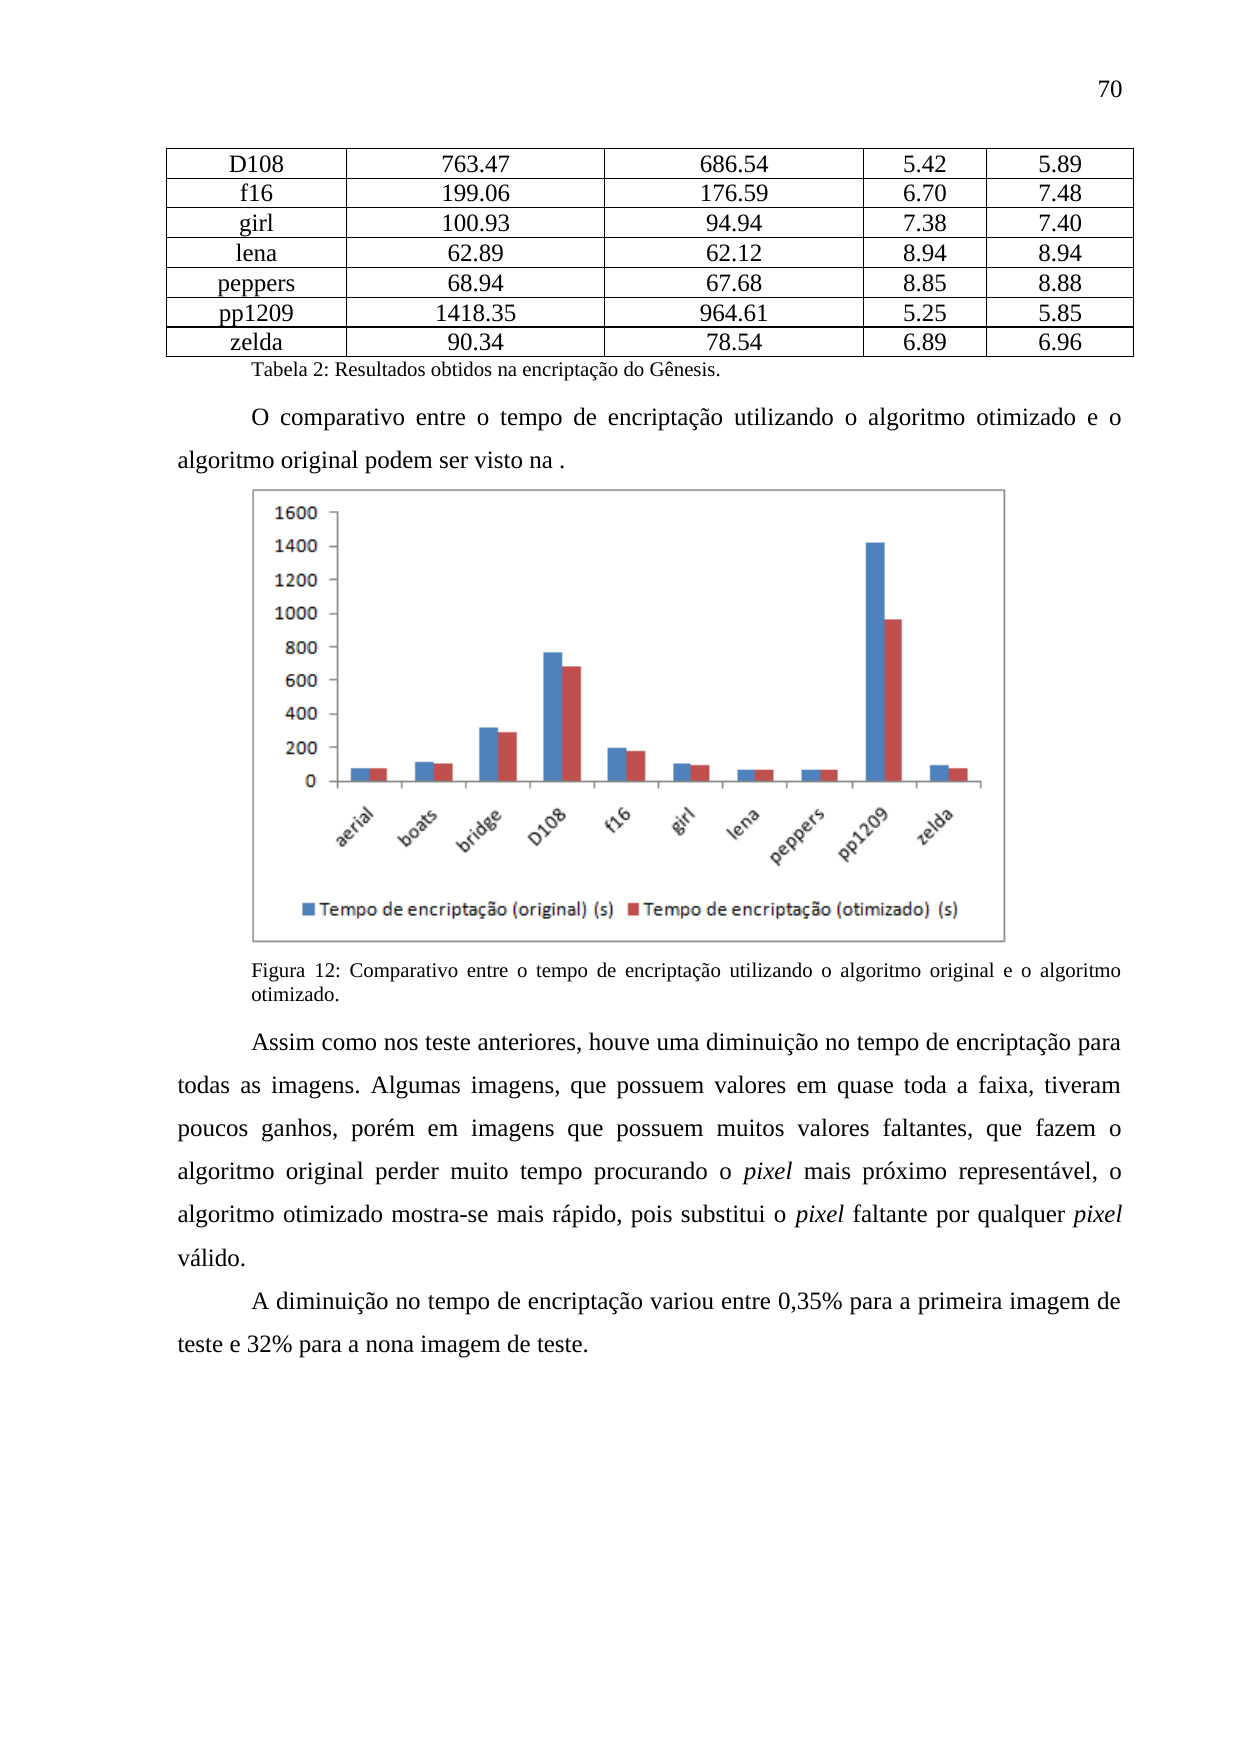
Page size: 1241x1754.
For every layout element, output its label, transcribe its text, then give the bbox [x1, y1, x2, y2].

table_cell 5.89 [987, 149, 1133, 177]
text Assim como nos teste anteriores, houve uma diminuição no tempo de encriptação para todas as imagens. Algumas imagens, que possuem valores em quase toda a faixa, tiveram poucos ganhos, porém em imagens que possuem muitos valores faltantes, que fazem o algoritmo original perder muito tempo procurando o pixel mais próximo representável, o algoritmo otimizado mostra-se mais rápido, pois substitui o pixel faltante por qualquer pixel válido. [177, 1027, 1122, 1271]
table_cell peppers [167, 268, 346, 297]
table_cell 8.88 [987, 268, 1133, 297]
table_cell 90.34 [347, 328, 604, 356]
table_cell girl [167, 208, 346, 237]
table_cell 7.48 [987, 179, 1133, 207]
table_cell 6.70 [864, 179, 986, 207]
table_cell 100.93 [347, 208, 604, 237]
table_cell 8.94 [864, 238, 986, 267]
table_cell 763.47 [347, 149, 604, 177]
table_cell 5.42 [864, 149, 986, 177]
table_cell pp1209 [167, 298, 346, 326]
text A diminuição no tempo de encriptação variou entre 0,35% para a primeira imagem de teste e 32% para a nona imagem de teste. [177, 1286, 1122, 1358]
table_cell lena [167, 238, 346, 267]
table_cell 5.25 [864, 298, 986, 326]
table_cell 67.68 [605, 268, 863, 297]
table_cell 78.54 [605, 328, 863, 356]
table_cell zelda [167, 328, 346, 356]
table_cell 8.94 [987, 238, 1133, 267]
table_cell 7.38 [864, 208, 986, 237]
table_cell 1418.35 [347, 298, 604, 326]
table_cell 7.40 [987, 208, 1133, 237]
picture [251, 488, 1007, 944]
table_cell 8.85 [864, 268, 986, 297]
table_cell 5.85 [987, 298, 1133, 326]
table_cell 686.54 [605, 149, 863, 177]
table_cell D108 [167, 149, 346, 177]
text O comparativo entre o tempo de encriptação utilizando o algoritmo otimizado e o algoritmo original podem ser visto na . [177, 402, 1122, 474]
table_cell f16 [167, 179, 346, 207]
table_cell 68.94 [347, 268, 604, 297]
table_cell 62.89 [347, 238, 604, 267]
table_cell 199.06 [347, 179, 604, 207]
table_cell 176.59 [605, 179, 863, 207]
table_cell 6.89 [864, 328, 986, 356]
table_cell 62.12 [605, 238, 863, 267]
table_cell 6.96 [987, 328, 1133, 356]
table_cell 964.61 [605, 298, 863, 326]
table_cell 94.94 [605, 208, 863, 237]
